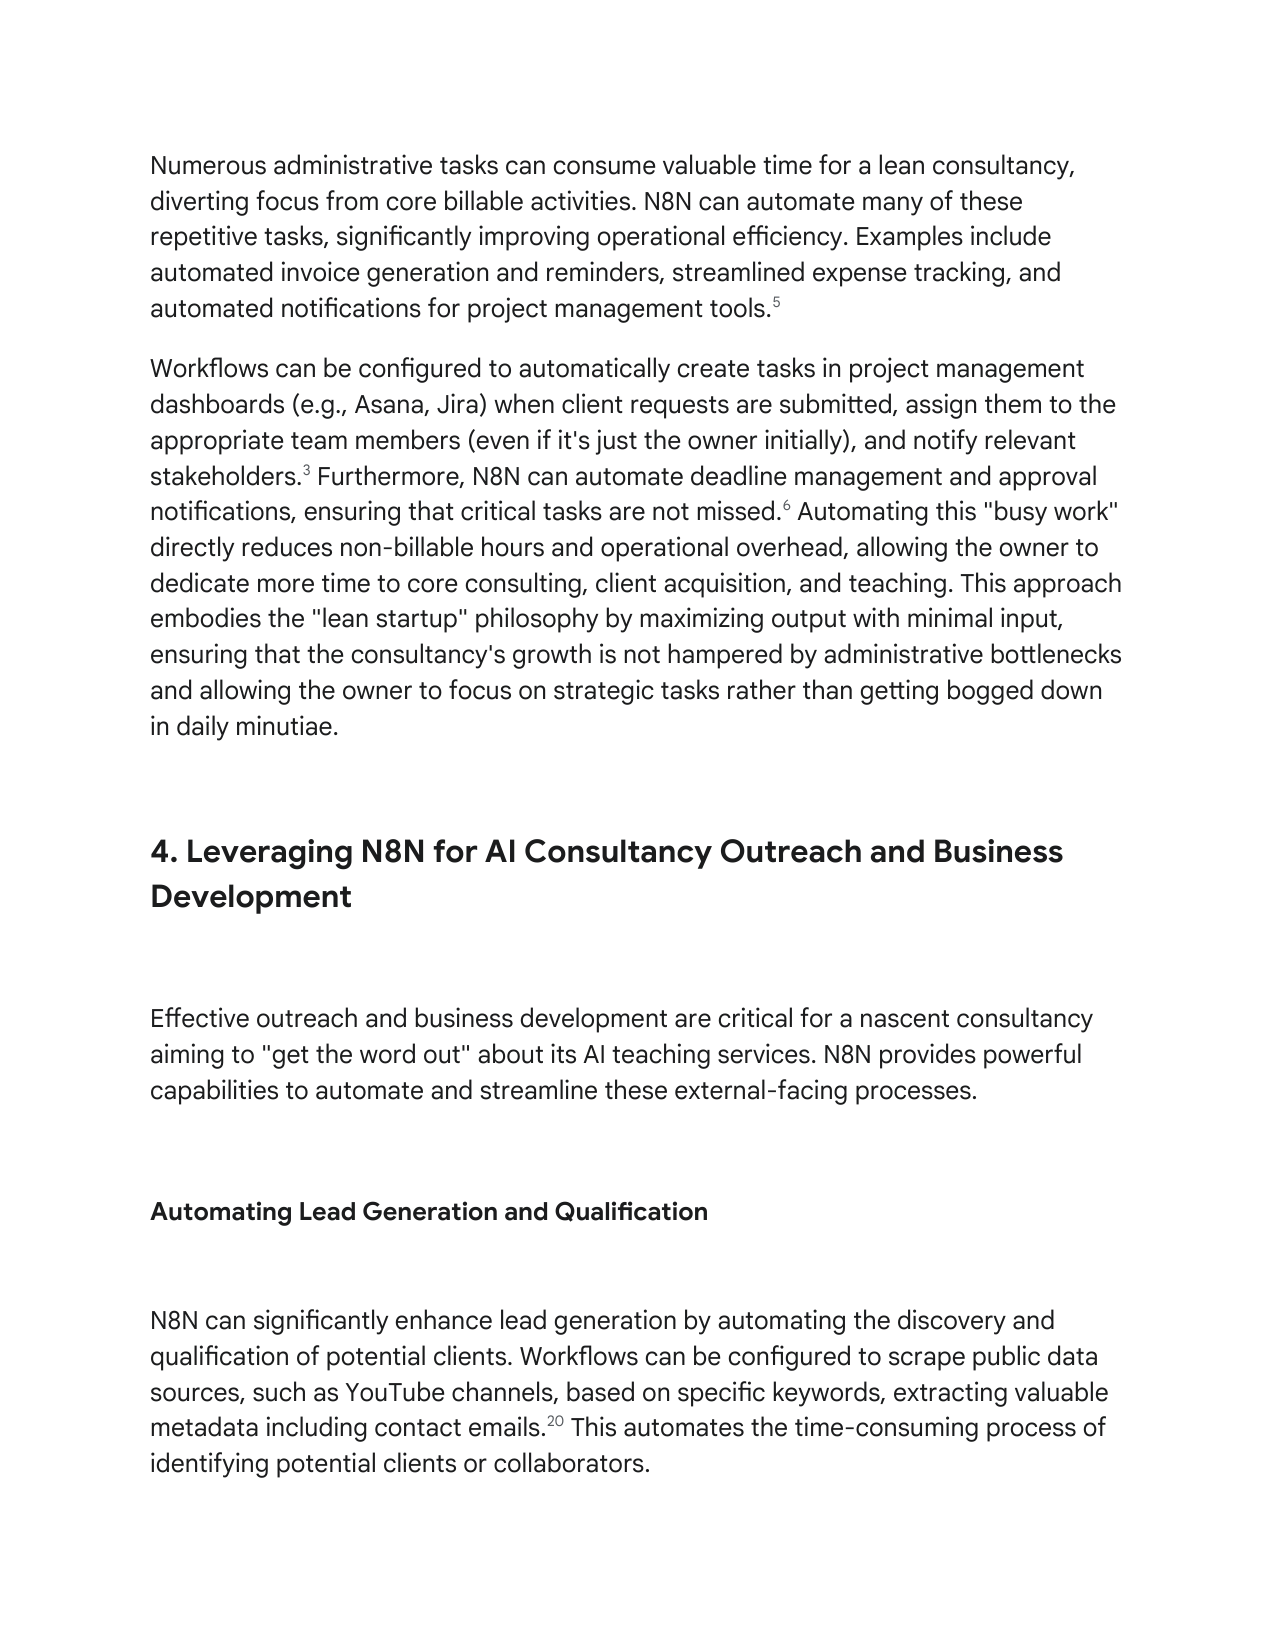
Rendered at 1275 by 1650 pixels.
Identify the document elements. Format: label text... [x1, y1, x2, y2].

text N8N can significantly enhance lead generation by automating the discovery and qualification of potential clients. Workflows can be configured to scrape public data sources, such as YouTube channels, based on specific keywords, extracting valuable metadata including contact emails.20 This automates the time-consuming process of identifying potential clients or collaborators. [150, 1306, 1125, 1480]
text Workflows can be configured to automatically create tasks in project management dashboards (e.g., Asana, Jira) when client requests are submitted, assign them to the appropriate team members (even if it's just the owner initially), and notify relevant stakeholders.3 Furthermore, N8N can automate deadline management and approval notifications, ensuring that critical tasks are not missed.6 Automating this "busy work" directly reduces non-billable hours and operational overhead, allowing the owner to dedicate more time to core consulting, client acquisition, and teaching. This approach embodies the "lean startup" philosophy by maximizing output with minimal input, ensuring that the consultancy's growth is not hampered by administrative bottlenecks and allowing the owner to focus on strategic tasks rather than getting bogged down in daily minutiae. [150, 354, 1125, 742]
text Effective outreach and business development are critical for a nascent consultancy aiming to "get the word out" about its AI teaching services. N8N provides powerful capabilities to automate and streamline these external-facing processes. [150, 1004, 1125, 1106]
text Numerous administrative tasks can consume valuable time for a lean consultancy, diverting focus from core billable activities. N8N can automate many of these repetitive tasks, significantly improving operational efficiency. Examples include automated invoice generation and reminders, streamlined expense tracking, and automated notifications for project management tools.5 [150, 150, 1125, 324]
subtitle Automating Lead Generation and Qualification [150, 1197, 1125, 1228]
subtitle 4. Leveraging N8N for AI Consultancy Outreach and Business Development [150, 832, 1125, 916]
